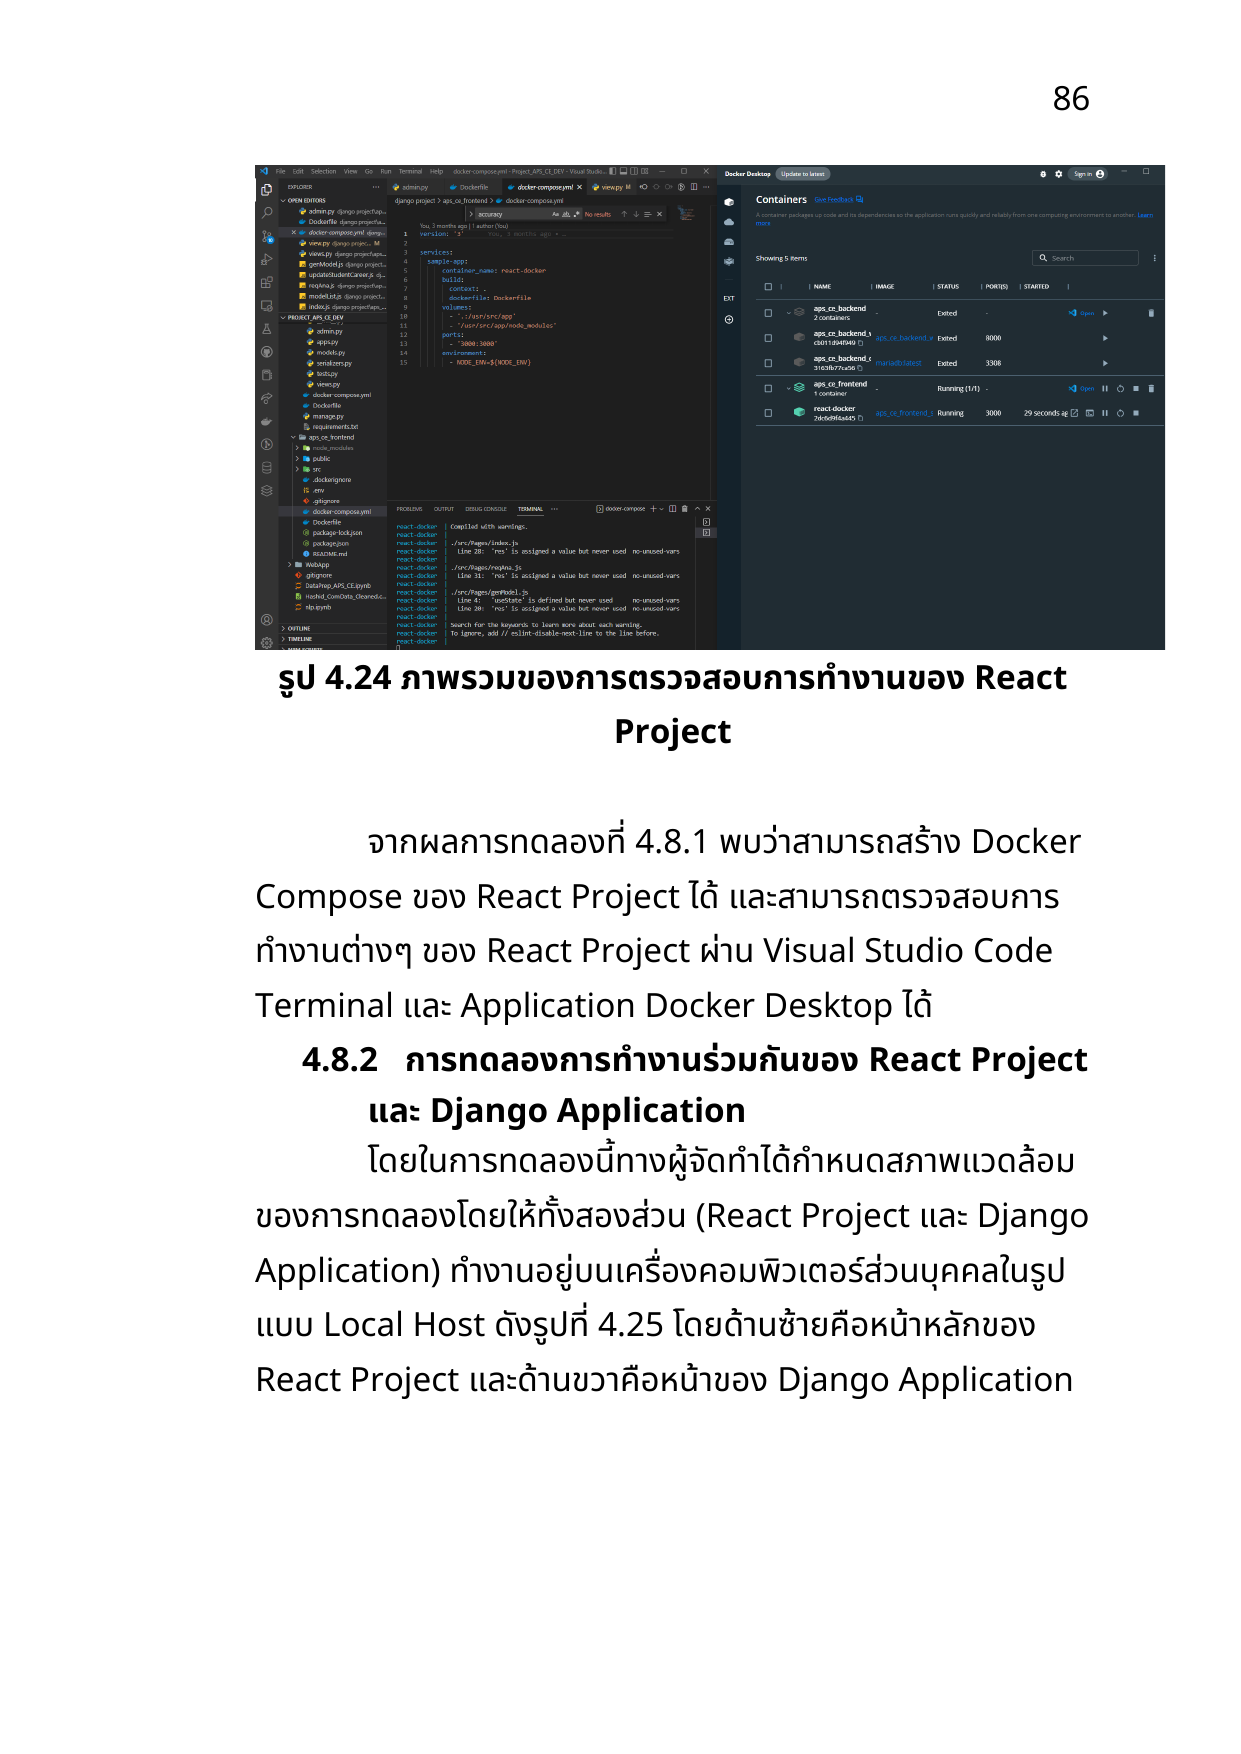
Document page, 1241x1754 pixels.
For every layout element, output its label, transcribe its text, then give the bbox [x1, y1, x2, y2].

text โดยในการทดลองนี้ทางผู้จัดทำได้กำหนดสภาพแวดล้อมของการทดลองโดยให้ทั้งสองส่วน (React Project และ Django Application) ทำงานอยู่บนเครื่องคอมพิวเตอร์ส่วนบุคคลในรูปแบบ Local Host ดังรูปที่ 4.25 โดยด้านซ้ายคือหน้าหลักของ React Project และด้านขวาคือหน้าของ Django Application [255, 1137, 1090, 1406]
text จากผลการทดลองที่ 4.8.1 พบว่าสามารถสร้าง Docker Compose ของ React Project ได้ และสามารถตรวจสอบการทำงานต่างๆ ของ React Project ผ่าน Visual Studio Code Terminal และ Application Docker Desktop ได้ [255, 818, 1090, 1032]
text รูป 4.24 ภาพรวมของการตรวจสอบการทำงานของ React Project [255, 650, 1090, 753]
picture [255, 165, 1166, 650]
list การทดลองการทำงานร่วมกันของ React Project และ Django Application [302, 1036, 1090, 1137]
